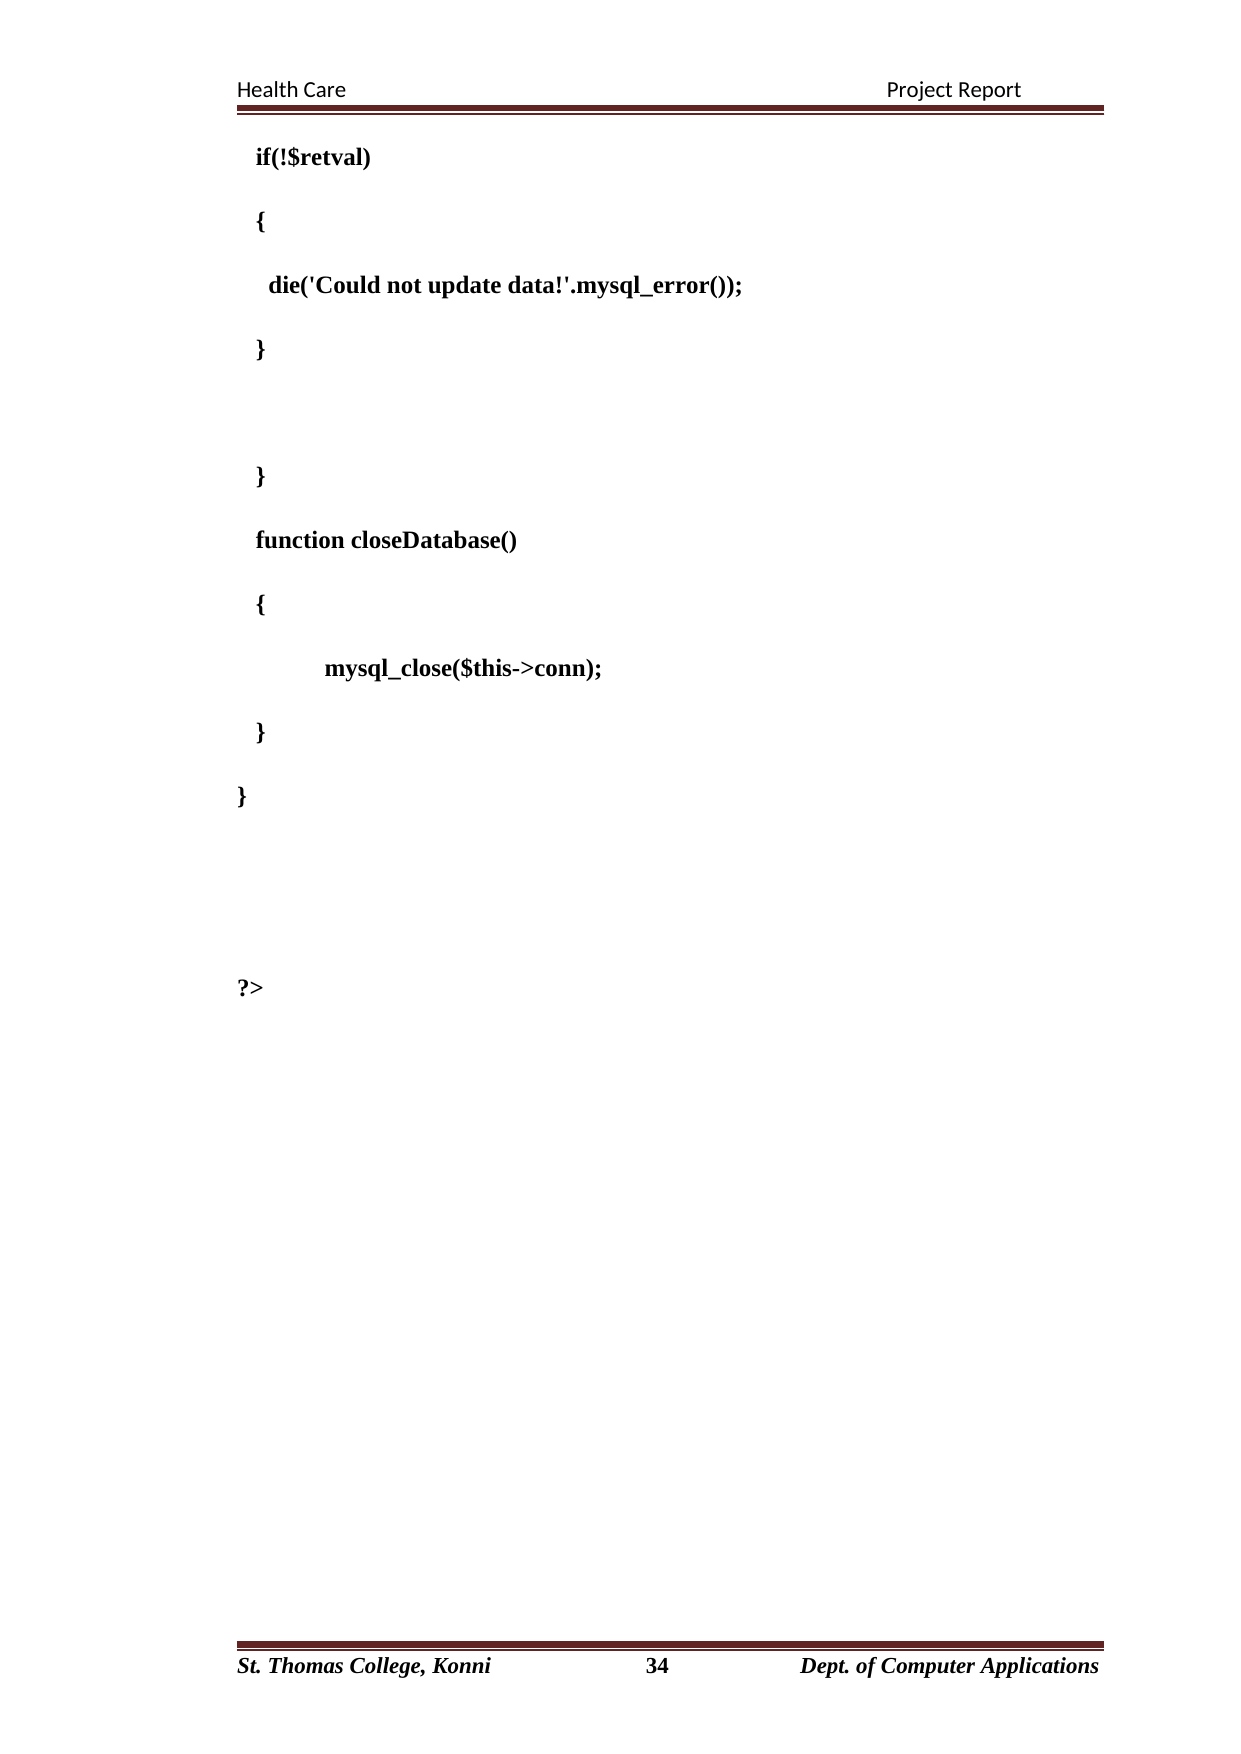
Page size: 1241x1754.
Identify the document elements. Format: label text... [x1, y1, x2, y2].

text die('Could not update data!'.mysql_error()); [237, 270, 1104, 299]
text { [237, 589, 1104, 618]
text if(!$retval) [237, 142, 1104, 171]
text ?> [237, 973, 1104, 1002]
text function closeDatabase() [237, 525, 1104, 554]
text } [237, 781, 1104, 810]
text mysql_close($this->conn); [237, 653, 1104, 682]
text } [237, 334, 1104, 363]
text } [237, 461, 1104, 490]
text { [237, 206, 1104, 235]
text } [237, 717, 1104, 746]
